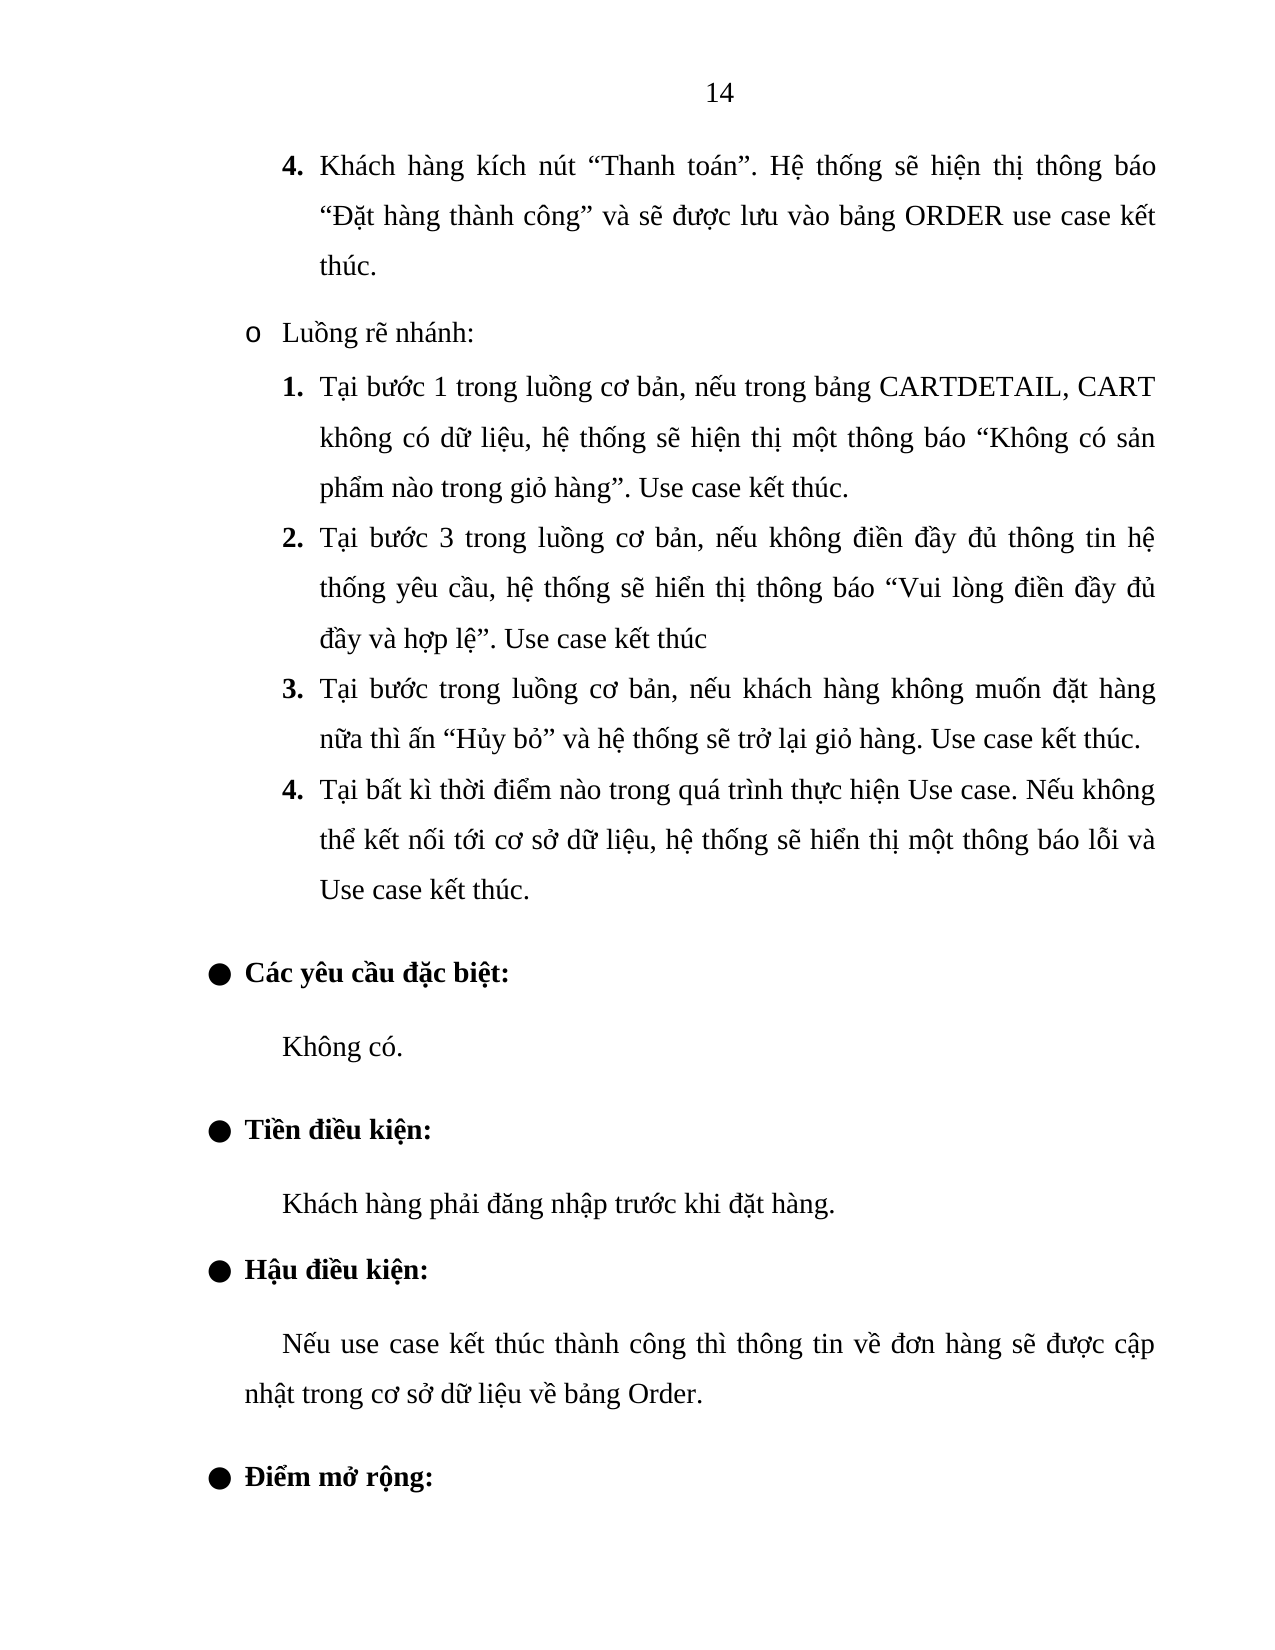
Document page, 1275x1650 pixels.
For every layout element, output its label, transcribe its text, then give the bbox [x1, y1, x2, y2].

list Tại bước trong luồng cơ bản, nếu khách hàng không muốn đặt hàng nữa thì ấn “Hủy bỏ” và hệ thống sẽ trở lại giỏ hàng. Use case kết thúc. [282, 671, 1157, 755]
list Khách hàng kích nút “Thanh toán”. Hệ thống sẽ hiện thị thông báo “Đặt hàng thành công” và sẽ được lưu vào bảng ORDER use case kết thúc. [282, 148, 1157, 282]
text Nếu use case kết thúc thành công thì thông tin về đơn hàng sẽ được cập nhật trong cơ sở dữ liệu về bảng Order. [244, 1326, 1157, 1410]
list Tại bước 3 trong luồng cơ bản, nếu không điền đầy đủ thông tin hệ thống yêu cầu, hệ thống sẽ hiển thị thông báo “Vui lòng điền đầy đủ đầy và hợp lệ”. Use case kết thúc [282, 520, 1157, 654]
list Tại bước 1 trong luồng cơ bản, nếu trong bảng CARTDETAIL, CART không có dữ liệu, hệ thống sẽ hiện thị một thông báo “Không có sản phẩm nào trong giỏ hàng”. Use case kết thúc. [282, 369, 1157, 503]
list Điểm mở rộng: [207, 1443, 1157, 1503]
list Luồng rẽ nhánh: [244, 315, 1157, 351]
text Khách hàng phải đăng nhập trước khi đặt hàng. [244, 1186, 1157, 1219]
text Không có. [244, 1029, 1157, 1063]
list Hậu điều kiện: [207, 1236, 1157, 1296]
list Tiền điều kiện: [207, 1096, 1157, 1156]
list Các yêu cầu đặc biệt: [207, 939, 1157, 999]
list Tại bất kì thời điểm nào trong quá trình thực hiện Use case. Nếu không thể kết nối tới cơ sở dữ liệu, hệ thống sẽ hiển thị một thông báo lỗi và Use case kết thúc. [282, 772, 1157, 906]
